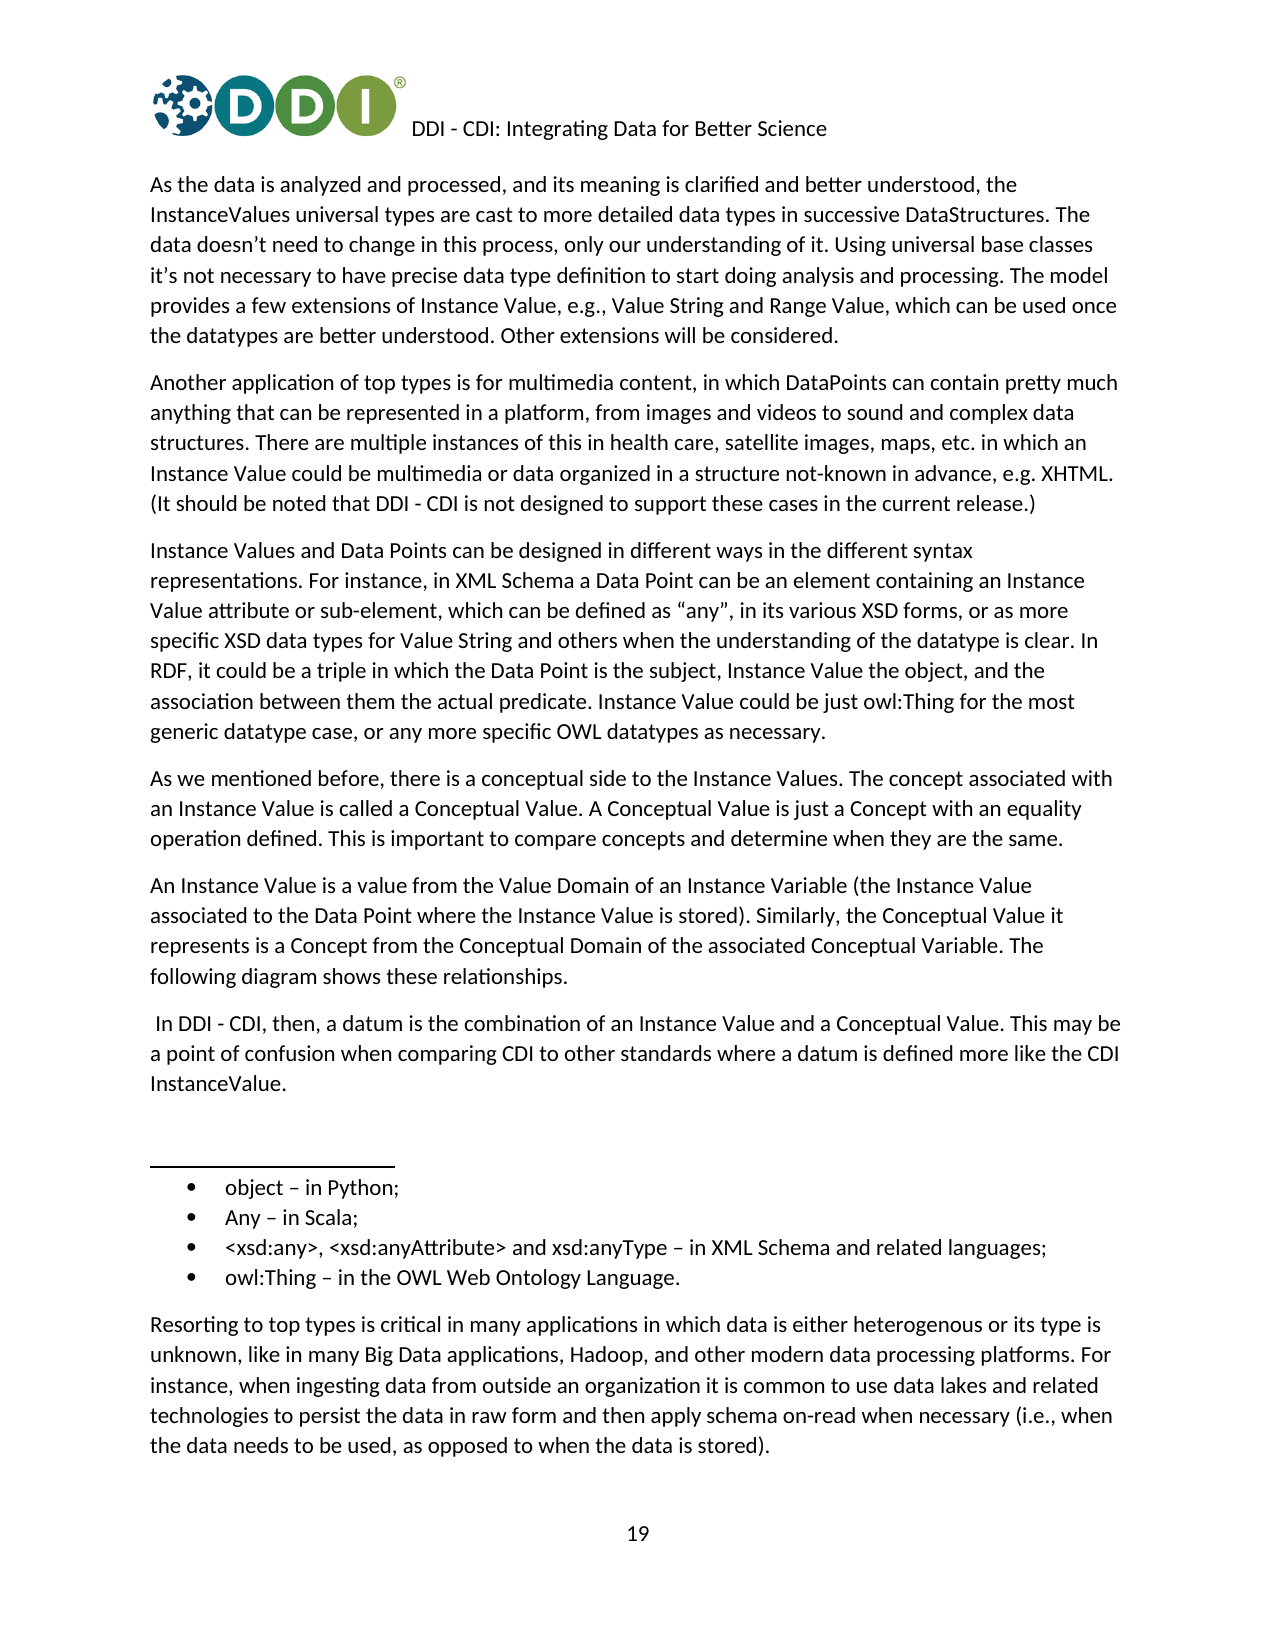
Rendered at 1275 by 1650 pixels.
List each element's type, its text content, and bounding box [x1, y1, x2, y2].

text An Instance Value is a value from the Value Domain of an Instance Variable (the Instance Value associated to the Data Point where the Instance Value is stored). Similarly, the Conceptual Value it represents is a Concept from the Conceptual Domain of the associated Conceptual Variable. The following diagram shows these relationships. [150, 871, 1125, 990]
text As the data is analyzed and processed, and its meaning is clarified and better understood, the InstanceValues universal types are cast to more detailed data types in successive DataStructures. The data doesn’t need to change in this process, only our understanding of it. Using universal base classes it’s not necessary to have precise data type definition to start doing analysis and processing. The model provides a few extensions of Instance Value, e.g., Value String and Range Value, which can be used once the datatypes are better understood. Other extensions will be considered. [150, 170, 1125, 349]
text As we mentioned before, there is a conceptual side to the Instance Values. The concept associated with an Instance Value is called a Conceptual Value. A Conceptual Value is just a Concept with an equality operation defined. This is important to compare concepts and determine when they are the same. [150, 764, 1125, 852]
text Another application of top types is for multimedia content, in which DataPoints can contain pretty much anything that can be represented in a platform, from images and videos to sound and complex data structures. There are multiple instances of this in health care, satellite images, maps, etc. in which an Instance Value could be multimedia or data organized in a structure not-known in advance, e.g. XHTML. (It should be noted that DDI - CDI is not designed to support these cases in the current release.) [150, 368, 1125, 517]
picture [150, 75, 407, 137]
text In DDI - CDI, then, a datum is the combination of an Instance Value and a Conceptual Value. This may be a point of confusion when comparing CDI to other standards where a datum is defined more like the CDI InstanceValue. [150, 1009, 1125, 1097]
text Instance Values and Data Points can be designed in different ways in the different syntax representations. For instance, in XML Schema a Data Point can be an element containing an Instance Value attribute or sub-element, which can be defined as “any”, in its various XSD forms, or as more specific XSD data types for Value String and others when the understanding of the datatype is clear. In RDF, it could be a triple in which the Data Point is the subject, Instance Value the object, and the association between them the actual predicate. Instance Value could be just owl:Thing for the most generic datatype case, or any more specific OWL datatypes as necessary. [150, 536, 1125, 745]
